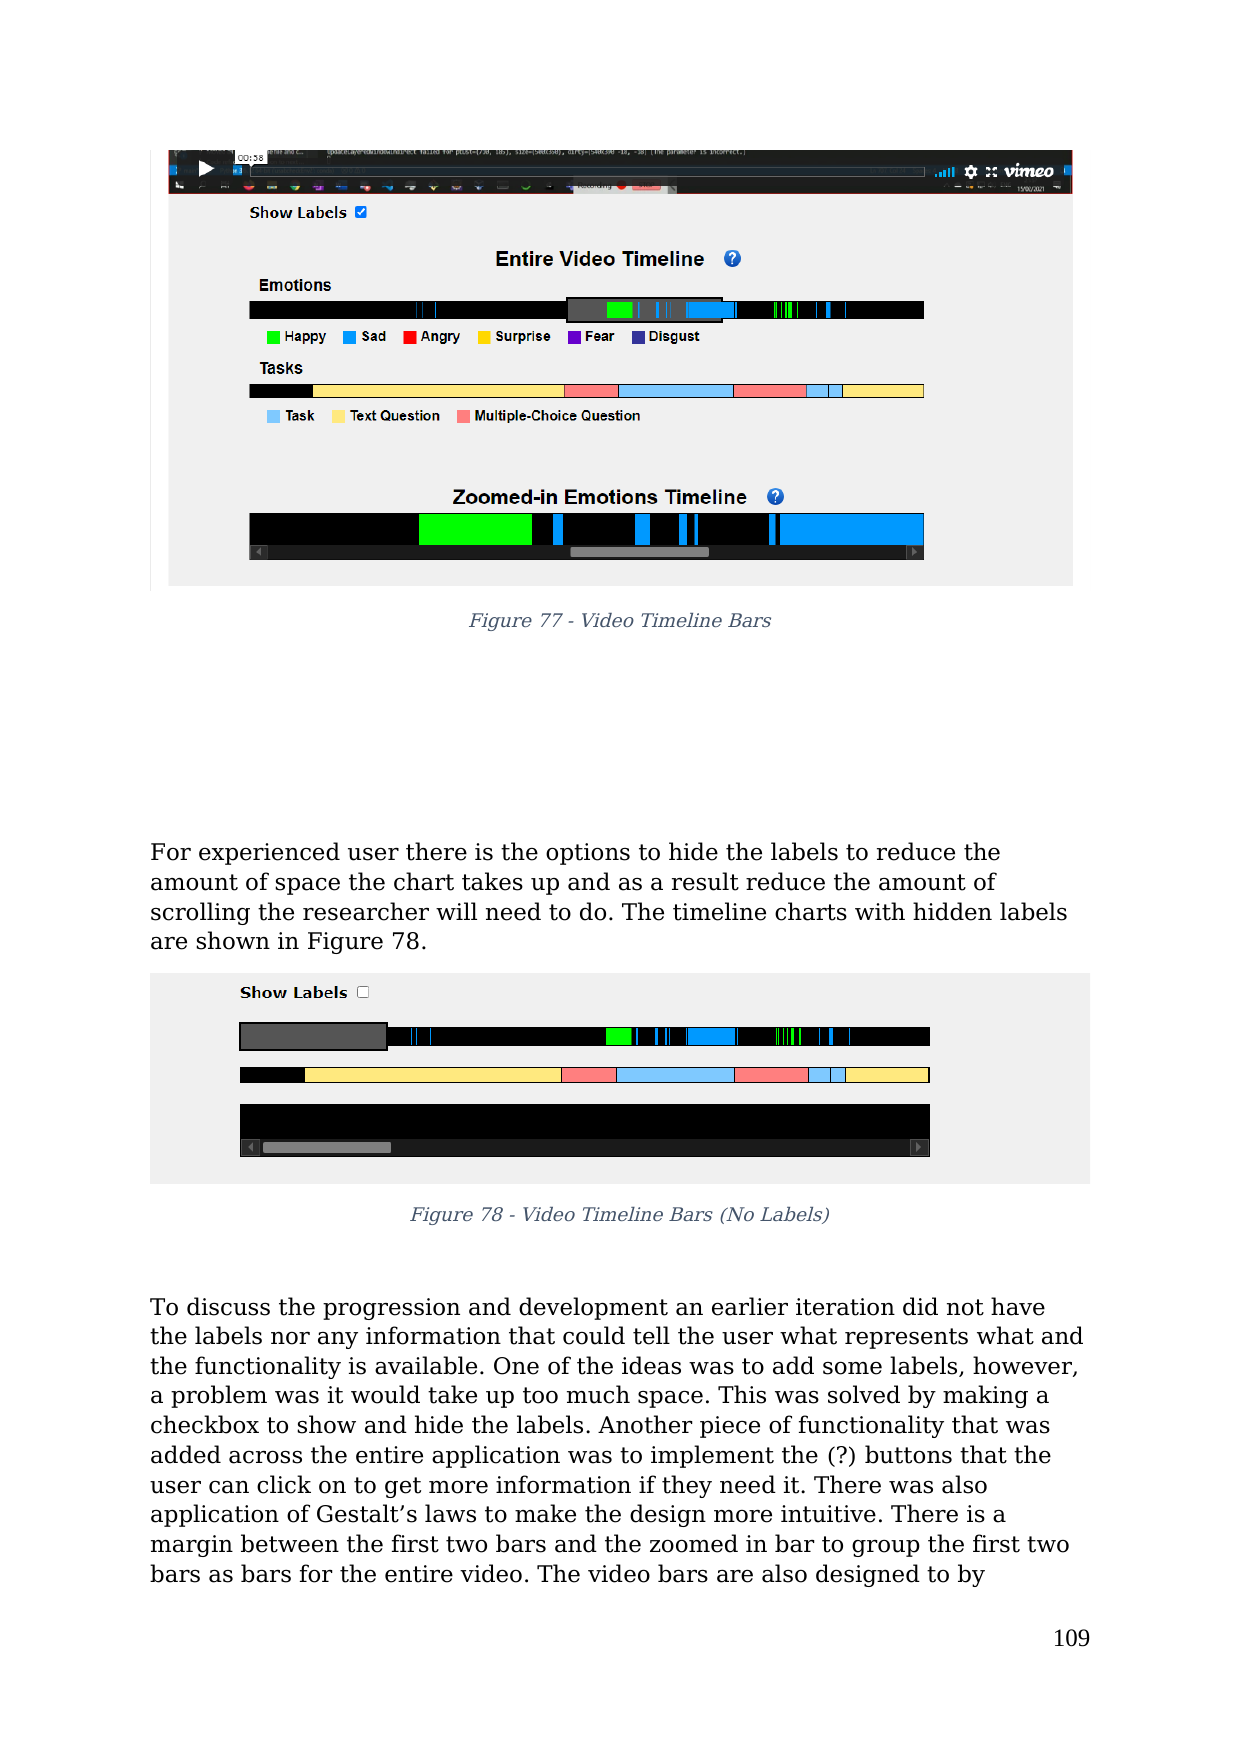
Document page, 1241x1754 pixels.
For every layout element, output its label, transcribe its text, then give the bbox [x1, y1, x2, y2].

picture [150, 150, 1091, 591]
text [150, 1292, 1090, 1587]
picture [150, 973, 1091, 1184]
